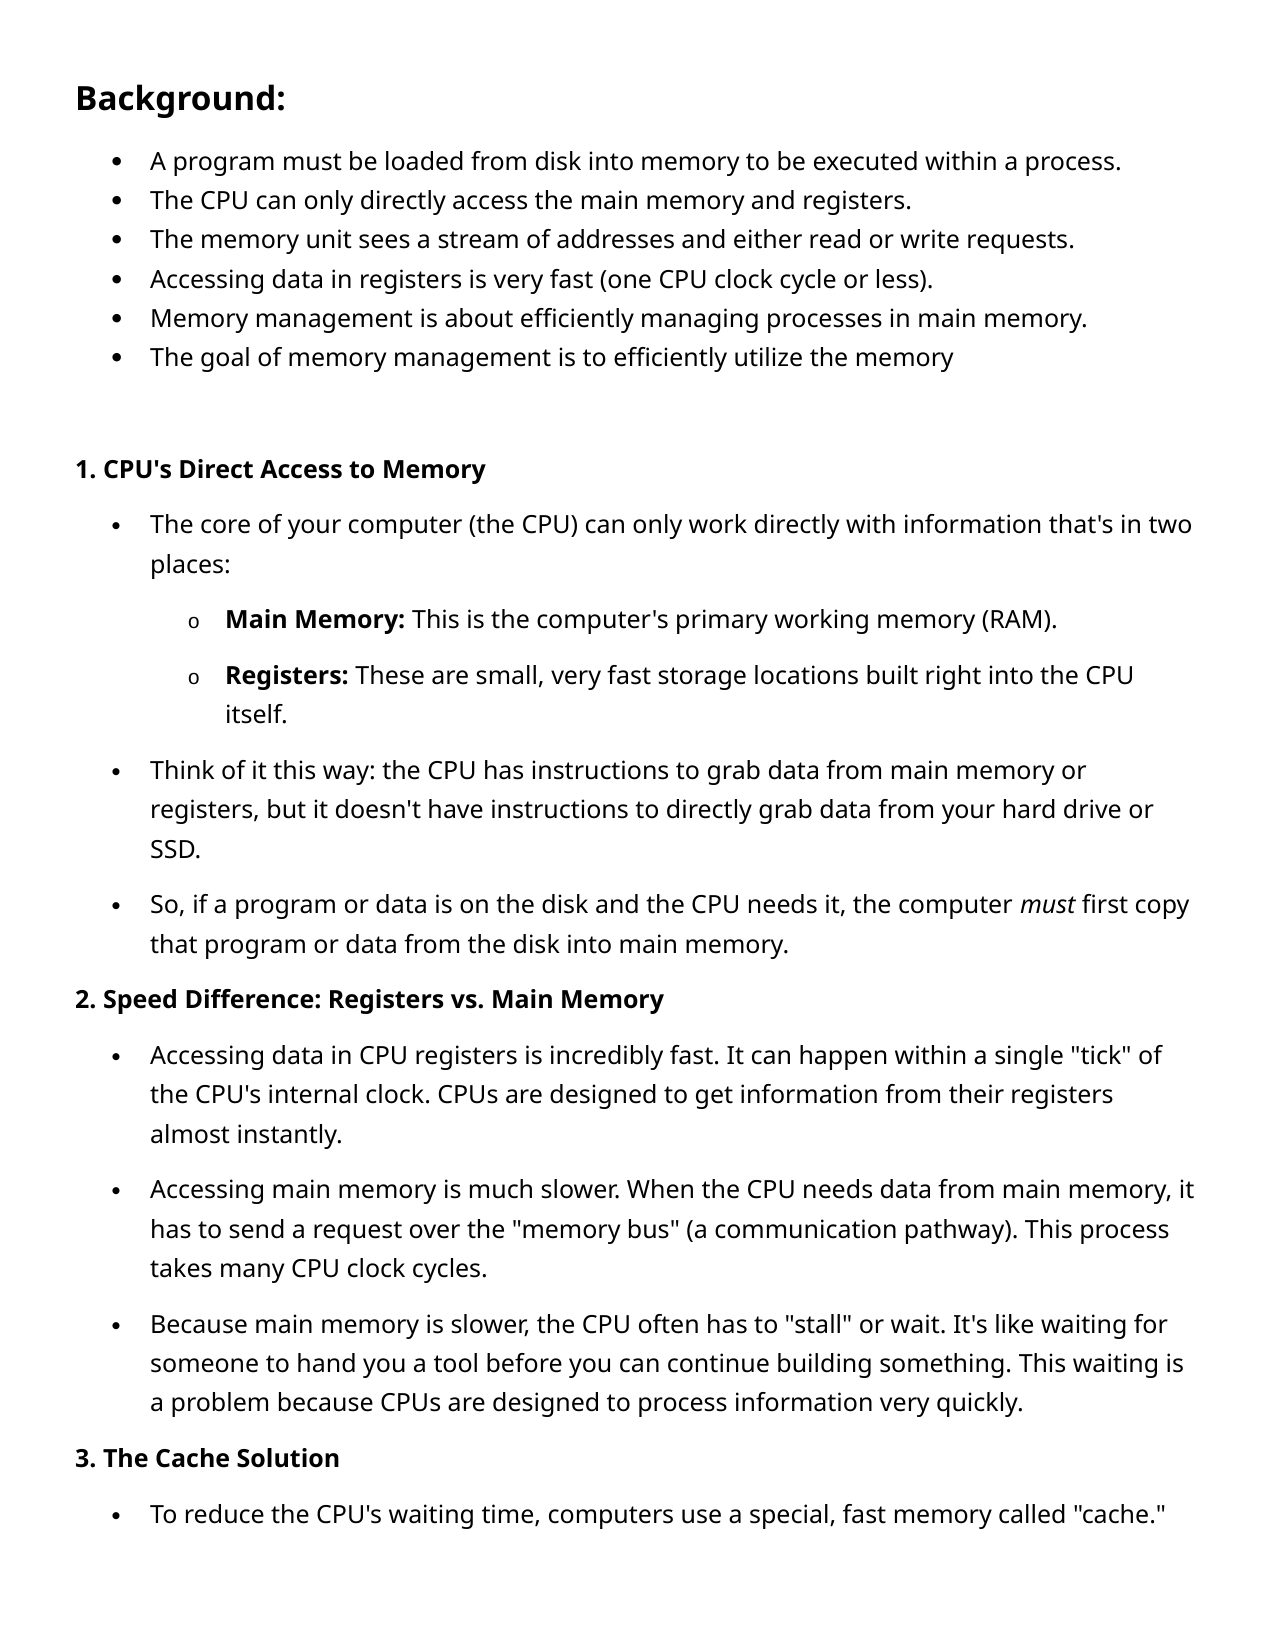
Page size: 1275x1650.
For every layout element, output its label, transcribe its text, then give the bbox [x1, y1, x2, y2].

list Accessing data in registers is very fast (one CPU clock cycle or less). [112, 261, 1200, 295]
list Because main memory is slower, the CPU often has to "stall" or wait. It's like waiting for someone to hand you a tool before you can continue building something. This waiting is a problem because CPUs are designed to process information very quickly. [112, 1306, 1200, 1419]
text 3. The Cache Solution [75, 1441, 1200, 1474]
list Main Memory: This is the computer's primary working memory (RAM). [187, 602, 1200, 636]
text 1. CPU's Direct Access to Memory [75, 451, 1200, 485]
list Accessing data in CPU registers is incredibly fast. It can happen within a single "tick" of the CPU's internal clock. CPUs are designed to get information from their registers almost instantly. [112, 1038, 1200, 1150]
list Think of it this way: the CPU has instructions to grab data from main memory or registers, but it doesn't have instructions to directly grab data from your hard drive or SSD. [112, 753, 1200, 865]
text 2. Speed Difference: Registers vs. Main Memory [75, 982, 1200, 1016]
list To reduce the CPU's waiting time, computers use a special, fast memory called "cache." [112, 1496, 1200, 1530]
list The memory unit sees a stream of addresses and either read or write requests. [112, 222, 1200, 256]
list A program must be loaded from disk into memory to be executed within a process. [112, 144, 1200, 178]
list The core of your computer (the CPU) can only work directly with information that's in two places: [112, 507, 1200, 580]
list The goal of memory management is to efficiently utilize the memory [112, 340, 1200, 374]
text Background: [75, 75, 1200, 120]
list Accessing main memory is much slower. When the CPU needs data from main memory, it has to send a request over the "memory bus" (a communication pathway). This process takes many CPU clock cycles. [112, 1172, 1200, 1284]
list Registers: These are small, very fast storage locations built right into the CPU itself. [187, 658, 1200, 731]
list The CPU can only directly access the main memory and registers. [112, 183, 1200, 217]
list Memory management is about efficiently managing processes in main memory. [112, 301, 1200, 334]
list So, if a program or data is on the disk and the CPU needs it, the computer must first copy that program or data from the disk into main memory. [112, 887, 1200, 960]
